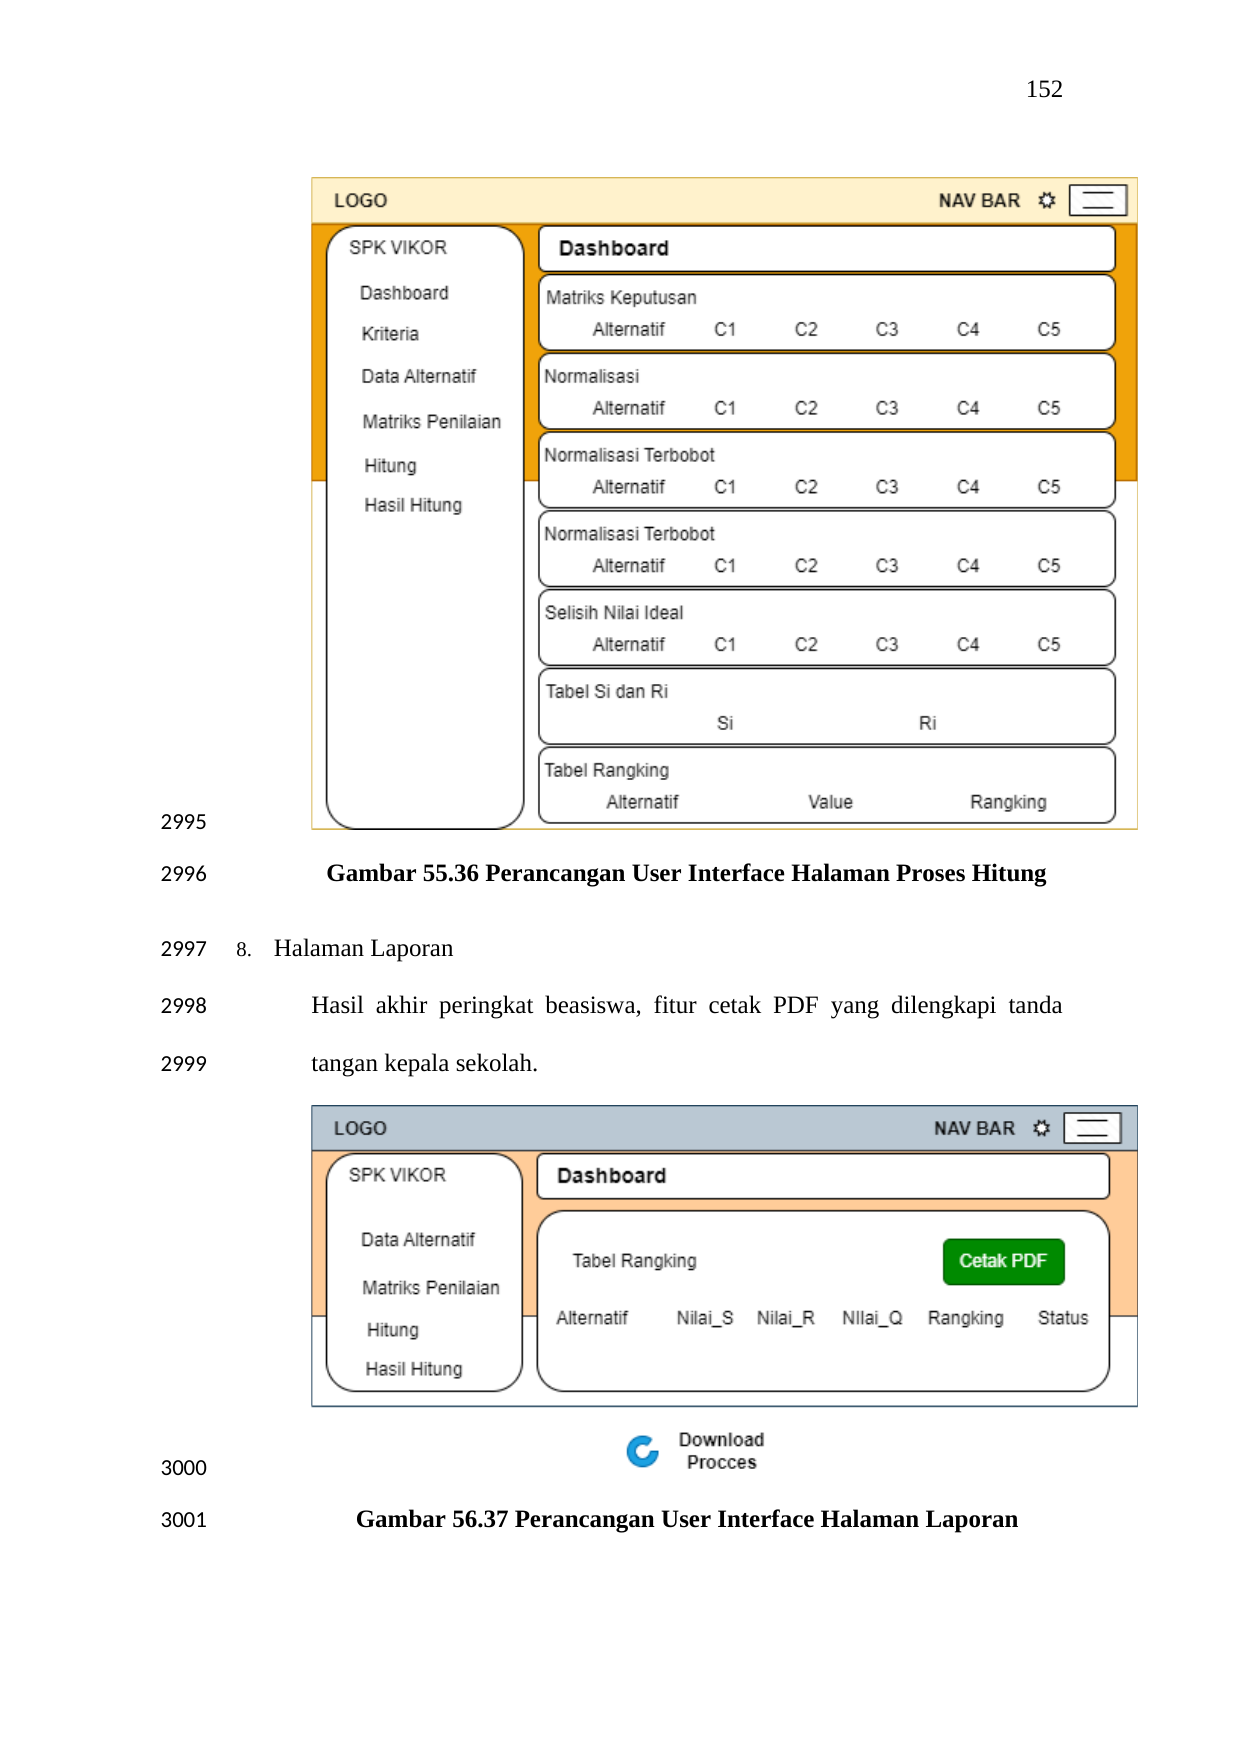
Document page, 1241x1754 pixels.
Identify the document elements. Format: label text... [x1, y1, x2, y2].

list Halaman Laporan [236, 933, 1063, 961]
text Hasil akhir peringkat beasiswa, fitur cetak PDF yang dilengkapi tanda tangan kepala sekolah. [311, 990, 1063, 1076]
picture [311, 1105, 1138, 1475]
picture [311, 177, 1138, 830]
